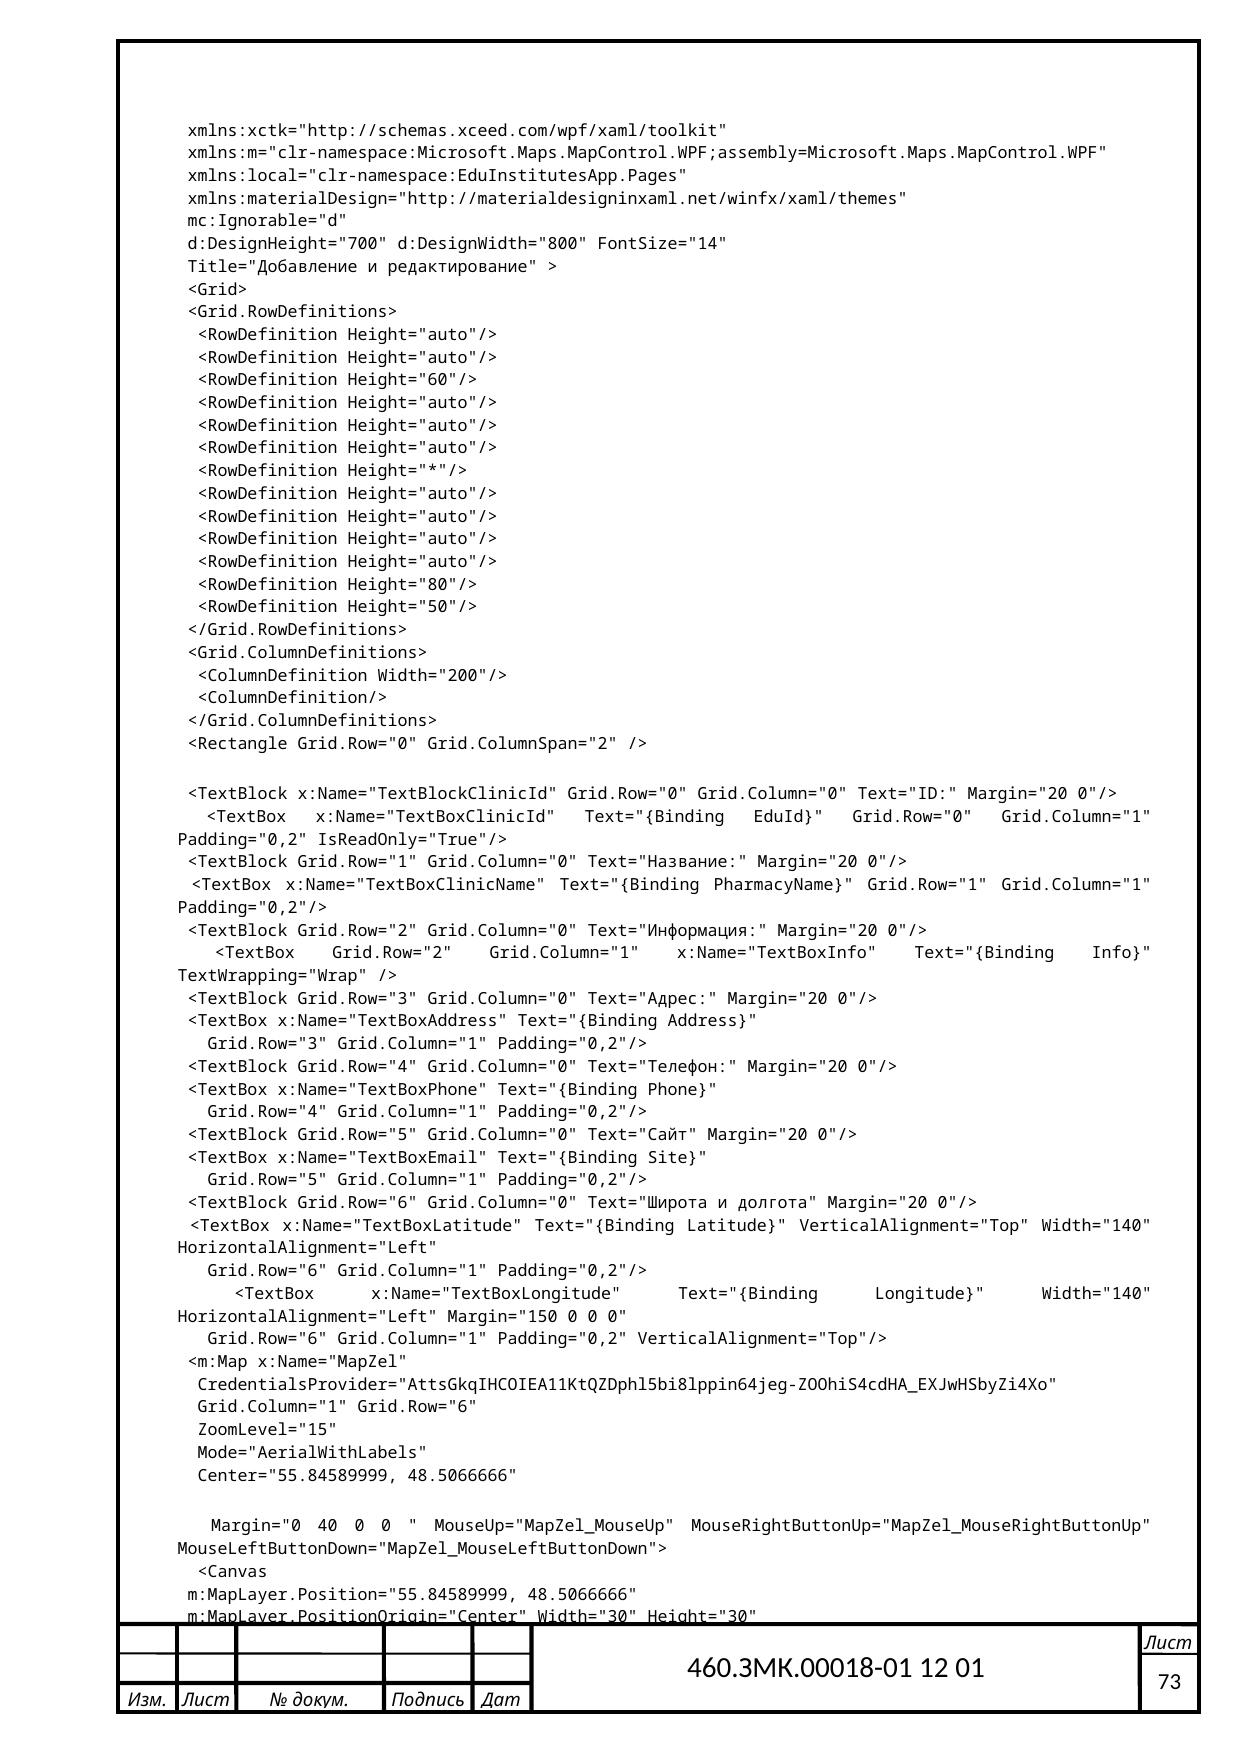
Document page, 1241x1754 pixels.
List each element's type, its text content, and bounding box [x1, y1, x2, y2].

text xmlns:local="clr-namespace:EduInstitutesApp.Pages" [177, 163, 1152, 186]
text <RowDefinition Height="auto"/> [177, 345, 1152, 368]
text <TextBox x:Name="TextBoxClinicName" Text="{Binding PharmacyName}" Grid.Row="1" Grid.Column="1" Padding="0,2"/> [177, 873, 1152, 918]
text <ColumnDefinition Width="200"/> [177, 663, 1152, 686]
text <Rectangle Grid.Row="0" Grid.ColumnSpan="2" /> [177, 731, 1152, 754]
text <TextBlock x:Name="TextBlockClinicId" Grid.Row="0" Grid.Column="0" Text="ID:" Margin="20 0"/> [177, 782, 1152, 805]
text <TextBox x:Name="TextBoxClinicId" Text="{Binding EduId}" Grid.Row="0" Grid.Column="1" Padding="0,2" IsReadOnly="True"/> [177, 805, 1152, 850]
text <TextBox x:Name="TextBoxLongitude" Text="{Binding Longitude}" Width="140" HorizontalAlignment="Left" Margin="150 0 0 0" [177, 1282, 1152, 1327]
text xmlns:m="clr-namespace:Microsoft.Maps.MapControl.WPF;assembly=Microsoft.Maps.MapControl.WPF" [177, 141, 1152, 163]
text </Grid.ColumnDefinitions> [177, 708, 1152, 731]
text <RowDefinition Height="auto"/> [177, 481, 1152, 504]
text m:MapLayer.Position="55.84589999, 48.5066666" [177, 1582, 1152, 1605]
text xmlns:materialDesign="http://materialdesigninxaml.net/winfx/xaml/themes" [177, 186, 1152, 209]
text Mode="AerialWithLabels" [177, 1441, 1152, 1463]
text <TextBlock Grid.Row="1" Grid.Column="0" Text="Название:" Margin="20 0"/> [177, 850, 1152, 873]
text d:DesignHeight="700" d:DesignWidth="800" FontSize="14" [177, 232, 1152, 254]
text <RowDefinition Height="auto"/> [177, 549, 1152, 572]
text Grid.Row="5" Grid.Column="1" Padding="0,2"/> [177, 1168, 1152, 1191]
text <RowDefinition Height="50"/> [177, 595, 1152, 618]
text <RowDefinition Height="auto"/> [177, 322, 1152, 345]
text <m:Map x:Name="MapZel" [177, 1350, 1152, 1372]
text <RowDefinition Height="auto"/> [177, 504, 1152, 527]
text CredentialsProvider="AttsGkqIHCOIEA11KtQZDphl5bi8lppin64jeg-ZOOhiS4cdHA_EXJwHSbyZi4Xo" [177, 1372, 1152, 1395]
text <RowDefinition Height="60"/> [177, 368, 1152, 391]
text <Grid.RowDefinitions> [177, 300, 1152, 322]
text m:MapLayer.PositionOrigin="Center" Width="30" Height="30" [177, 1605, 1152, 1627]
text Title="Добавление и редактирование" > [177, 254, 1152, 277]
text <RowDefinition Height="auto"/> [177, 391, 1152, 413]
text <Grid> [177, 277, 1152, 300]
text <TextBox x:Name="TextBoxEmail" Text="{Binding Site}" [177, 1145, 1152, 1168]
text <TextBox x:Name="TextBoxPhone" Text="{Binding Phone}" [177, 1077, 1152, 1100]
text <RowDefinition Height="auto"/> [177, 527, 1152, 549]
text <TextBlock Grid.Row="5" Grid.Column="0" Text="Сайт" Margin="20 0"/> [177, 1123, 1152, 1145]
text <Canvas [177, 1559, 1152, 1582]
text Grid.Row="3" Grid.Column="1" Padding="0,2"/> [177, 1032, 1152, 1054]
text <ColumnDefinition/> [177, 686, 1152, 708]
text <TextBlock Grid.Row="2" Grid.Column="0" Text="Информация:" Margin="20 0"/> [177, 918, 1152, 941]
text Grid.Row="4" Grid.Column="1" Padding="0,2"/> [177, 1100, 1152, 1123]
text </Grid.RowDefinitions> [177, 618, 1152, 640]
text <RowDefinition Height="80"/> [177, 572, 1152, 595]
text <RowDefinition Height="*"/> [177, 459, 1152, 481]
text <TextBlock Grid.Row="4" Grid.Column="0" Text="Телефон:" Margin="20 0"/> [177, 1054, 1152, 1077]
text Grid.Row="6" Grid.Column="1" Padding="0,2" VerticalAlignment="Top"/> [177, 1327, 1152, 1350]
text Center="55.84589999, 48.5066666" [177, 1463, 1152, 1486]
text xmlns:xctk="http://schemas.xceed.com/wpf/xaml/toolkit" [177, 118, 1152, 141]
text <Grid.ColumnDefinitions> [177, 640, 1152, 663]
text <TextBlock Grid.Row="3" Grid.Column="0" Text="Адрес:" Margin="20 0"/> [177, 986, 1152, 1009]
text Margin="0 40 0 0 " MouseUp="MapZel_MouseUp" MouseRightButtonUp="MapZel_MouseRightButtonUp" MouseLeftButtonDown="MapZel_MouseLeftButtonDown"> [177, 1514, 1152, 1559]
text Grid.Row="6" Grid.Column="1" Padding="0,2"/> [177, 1259, 1152, 1282]
text <TextBox Grid.Row="2" Grid.Column="1" x:Name="TextBoxInfo" Text="{Binding Info}" TextWrapping="Wrap" /> [177, 941, 1152, 986]
text <TextBox x:Name="TextBoxAddress" Text="{Binding Address}" [177, 1009, 1152, 1032]
text <RowDefinition Height="auto"/> [177, 436, 1152, 459]
text ZoomLevel="15" [177, 1418, 1152, 1441]
text mc:Ignorable="d" [177, 209, 1152, 232]
text <TextBlock Grid.Row="6" Grid.Column="0" Text="Широта и долгота" Margin="20 0"/> [177, 1191, 1152, 1213]
text Grid.Column="1" Grid.Row="6" [177, 1395, 1152, 1418]
text <TextBox x:Name="TextBoxLatitude" Text="{Binding Latitude}" VerticalAlignment="Top" Width="140" HorizontalAlignment="Left" [177, 1213, 1152, 1259]
text <RowDefinition Height="auto"/> [177, 413, 1152, 436]
